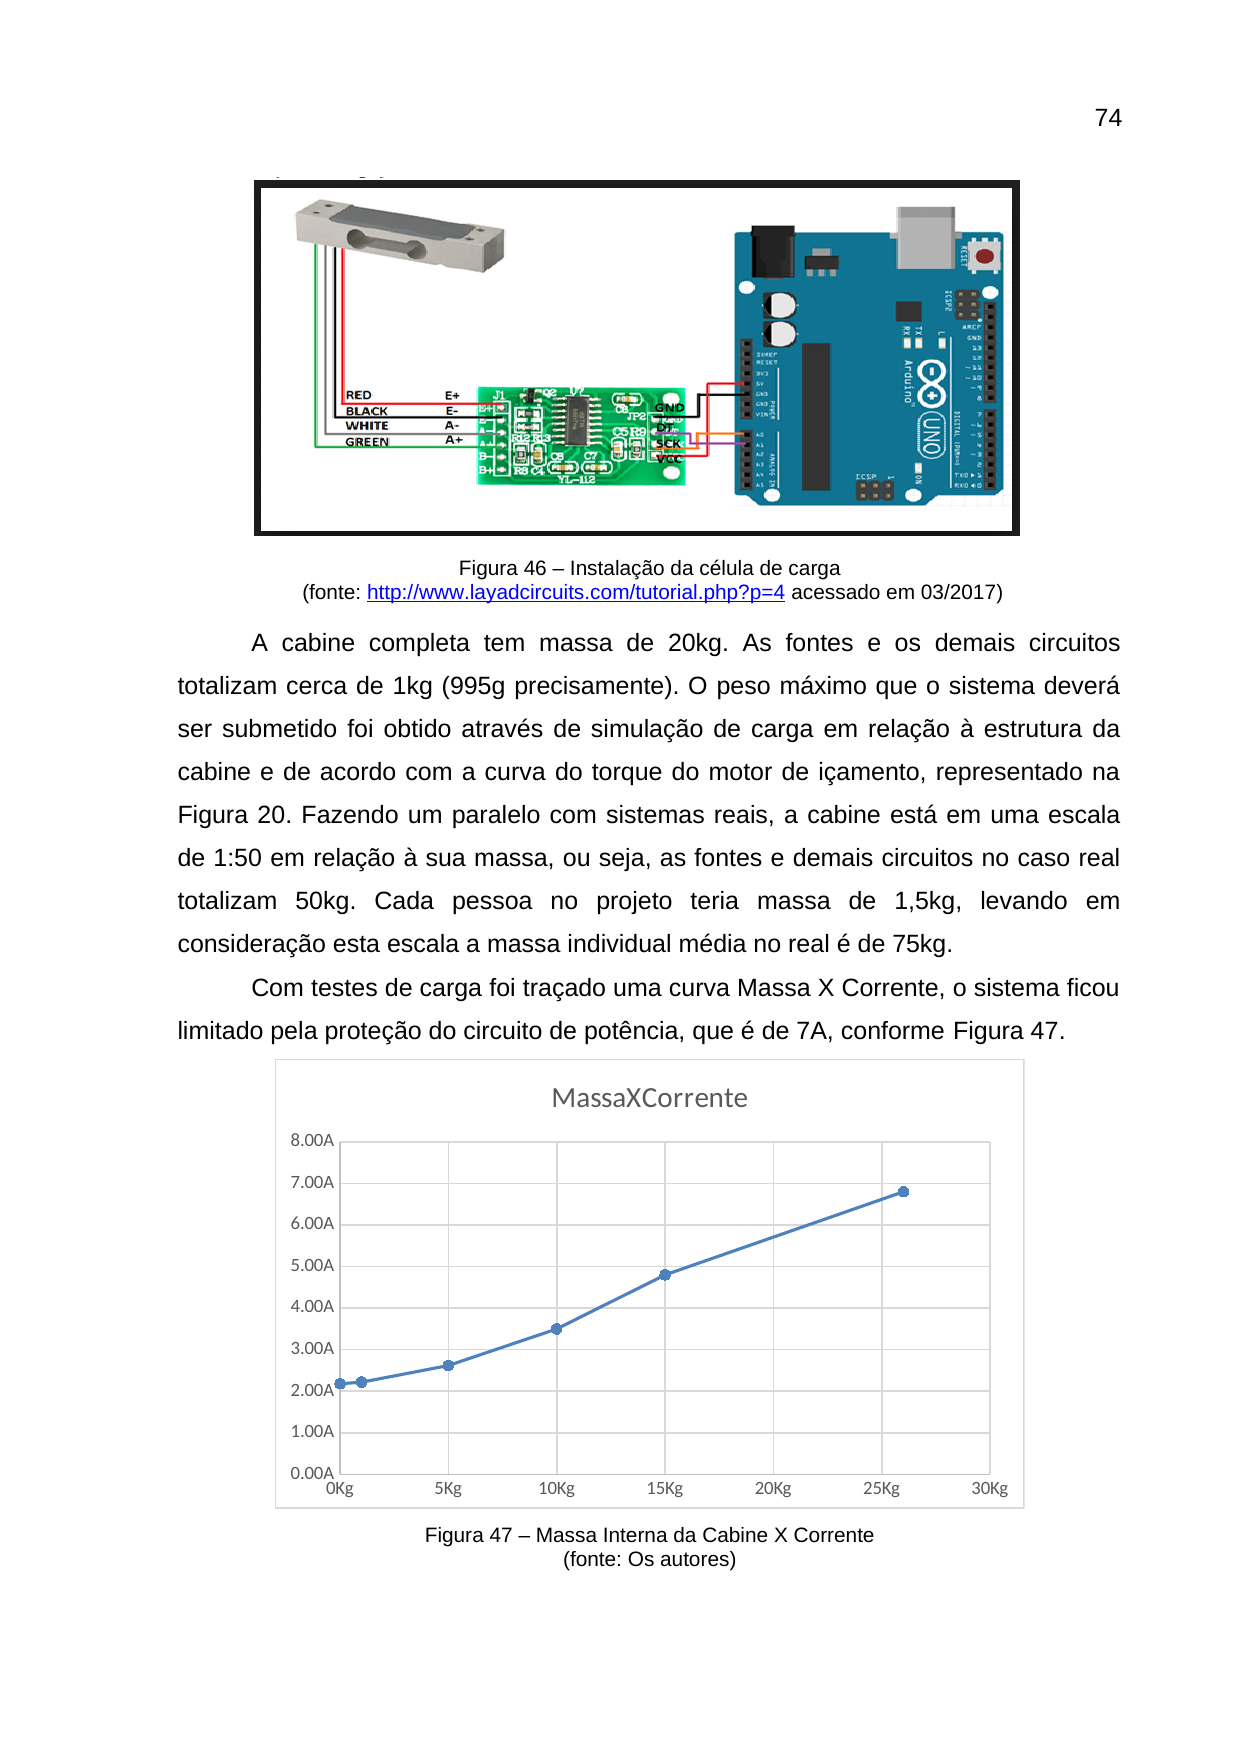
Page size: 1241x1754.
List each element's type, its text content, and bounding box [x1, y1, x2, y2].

picture [251, 177, 1025, 542]
text (fonte: Os autores) [177, 1547, 1122, 1571]
text (fonte: http://www.layadcircuits.com/tutorial.php?p=4 acessado em 03/2017) [177, 580, 367, 604]
text Figura 47 – Massa Interna da Cabine X Corrente [177, 1523, 1122, 1547]
text Figura 46 – Instalação da célula de carga [177, 556, 1122, 580]
text A cabine completa tem massa de 20kg. As fontes e os demais circuitos totalizam cerca de 1kg (995g precisamente). O peso máximo que o sistema deverá ser submetido foi obtido através de simulação de carga em relação à estrutura da cabine e de acordo com a curva do torque do motor de içamento, representado na Figura 20. Fazendo um paralelo com sistemas reais, a cabine está em uma escala de 1:50 em relação à sua massa, ou seja, as fontes e demais circuitos no caso real totalizam 50kg. Cada pessoa no projeto teria massa de 1,5kg, levando em consideração esta escala a massa individual média no real é de 75kg. [177, 628, 1122, 958]
text Com testes de carga foi traçado uma curva Massa X Corrente, o sistema ficou limitado pela proteção do circuito de potência, que é de 7A, conforme Figura 47. [177, 973, 1122, 1044]
